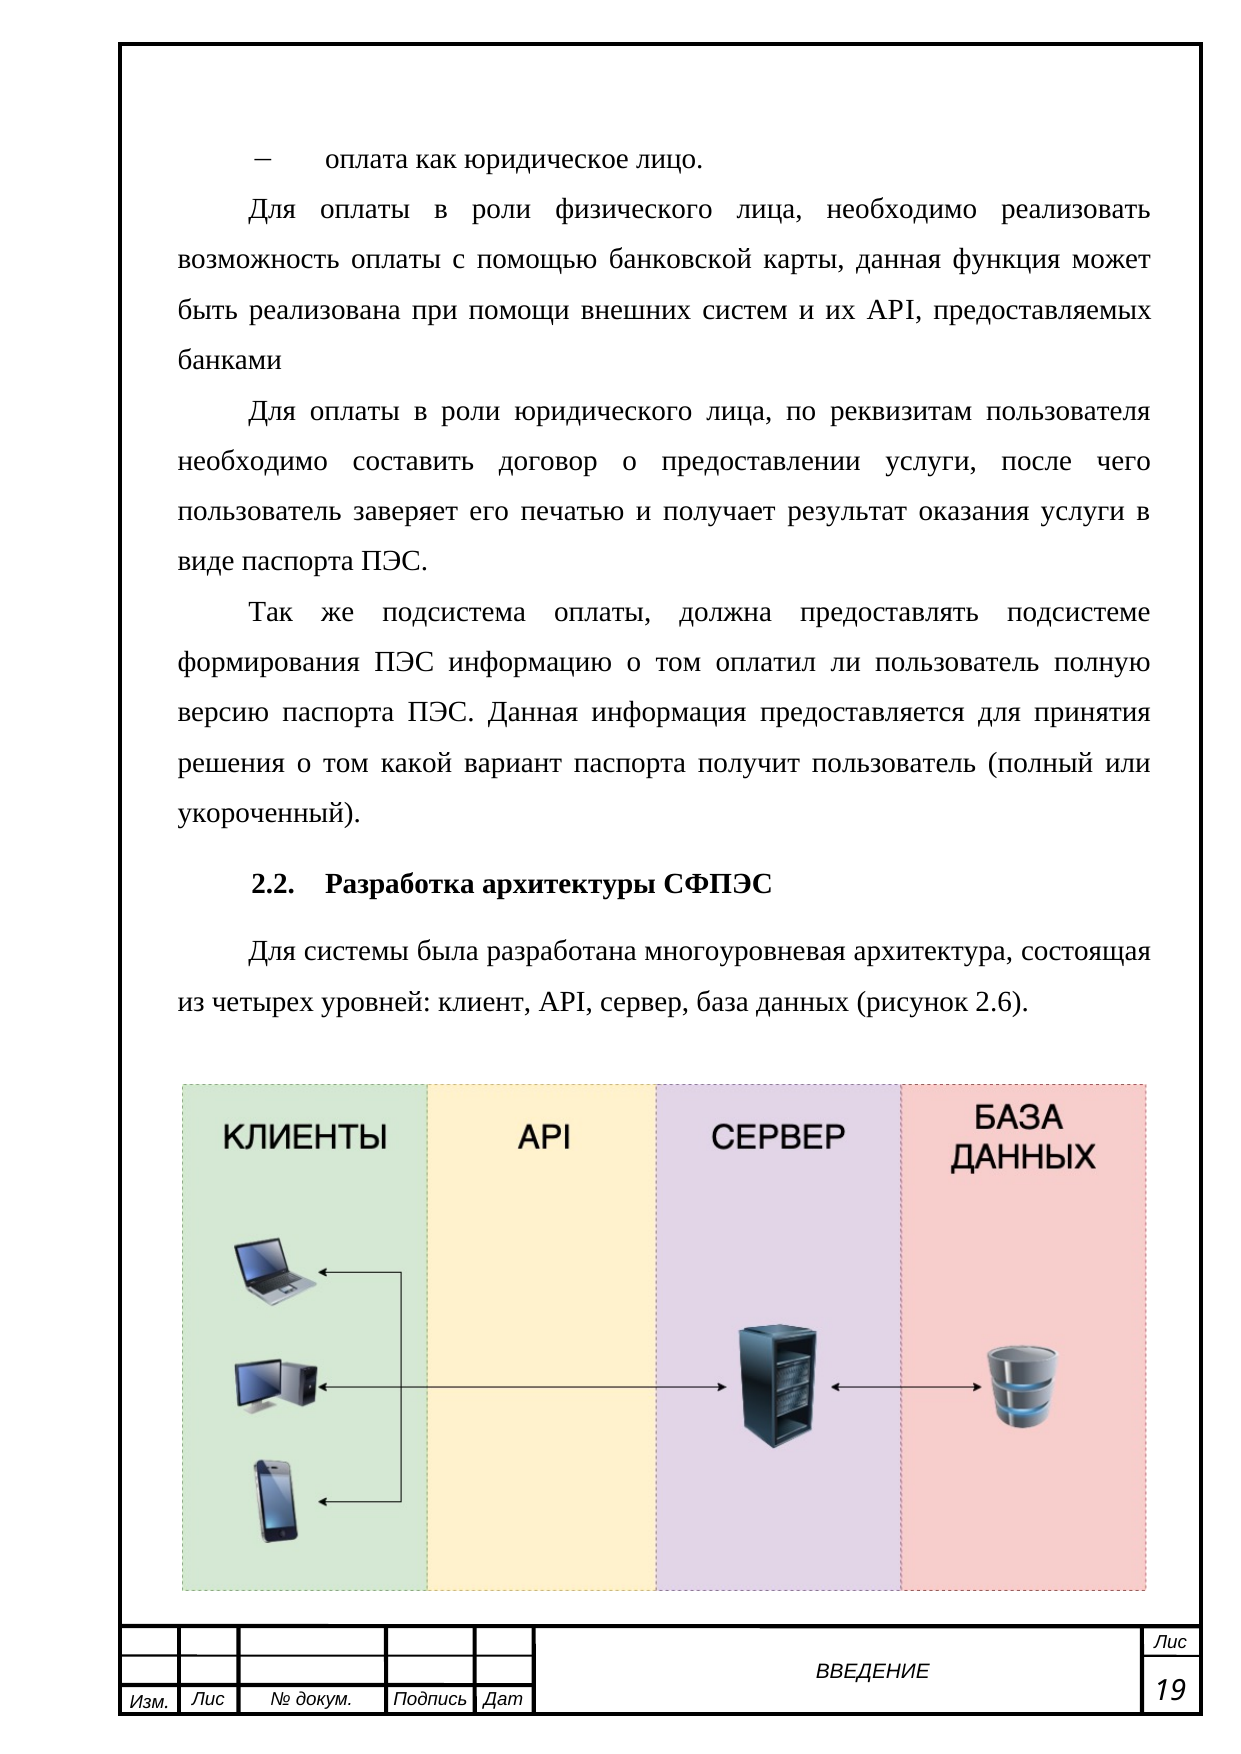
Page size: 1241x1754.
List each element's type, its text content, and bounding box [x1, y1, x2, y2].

text Для системы была разработана многоуровневая архитектура, состоящая из четырех уровней: клиент, API, сервер, база данных (рисунок 2.6). [177, 933, 1152, 1017]
subtitle Разработка архитектуры СФПЭС [177, 866, 1152, 900]
text Для оплаты в роли физического лица, необходимо реализовать возможность оплаты с помощью банковской карты, данная функция может быть реализована при помощи внешних систем и их API, предоставляемых банками [177, 191, 1152, 376]
list оплата как юридическое лицо. [177, 141, 1152, 174]
text Для оплаты в роли юридического лица, по реквизитам пользователя необходимо составить договор о предоставлении услуги, после чего пользователь заверяет его печатью и получает результат оказания услуги в виде паспорта ПЭС. [177, 393, 1152, 577]
text Так же подсистема оплаты, должна предоставлять подсистеме формирования ПЭС информацию о том оплатил ли пользователь полную версию паспорта ПЭС. Данная информация предоставляется для принятия решения о том какой вариант паспорта получит пользователь (полный или укороченный). [177, 594, 1152, 829]
picture [182, 1084, 1147, 1591]
